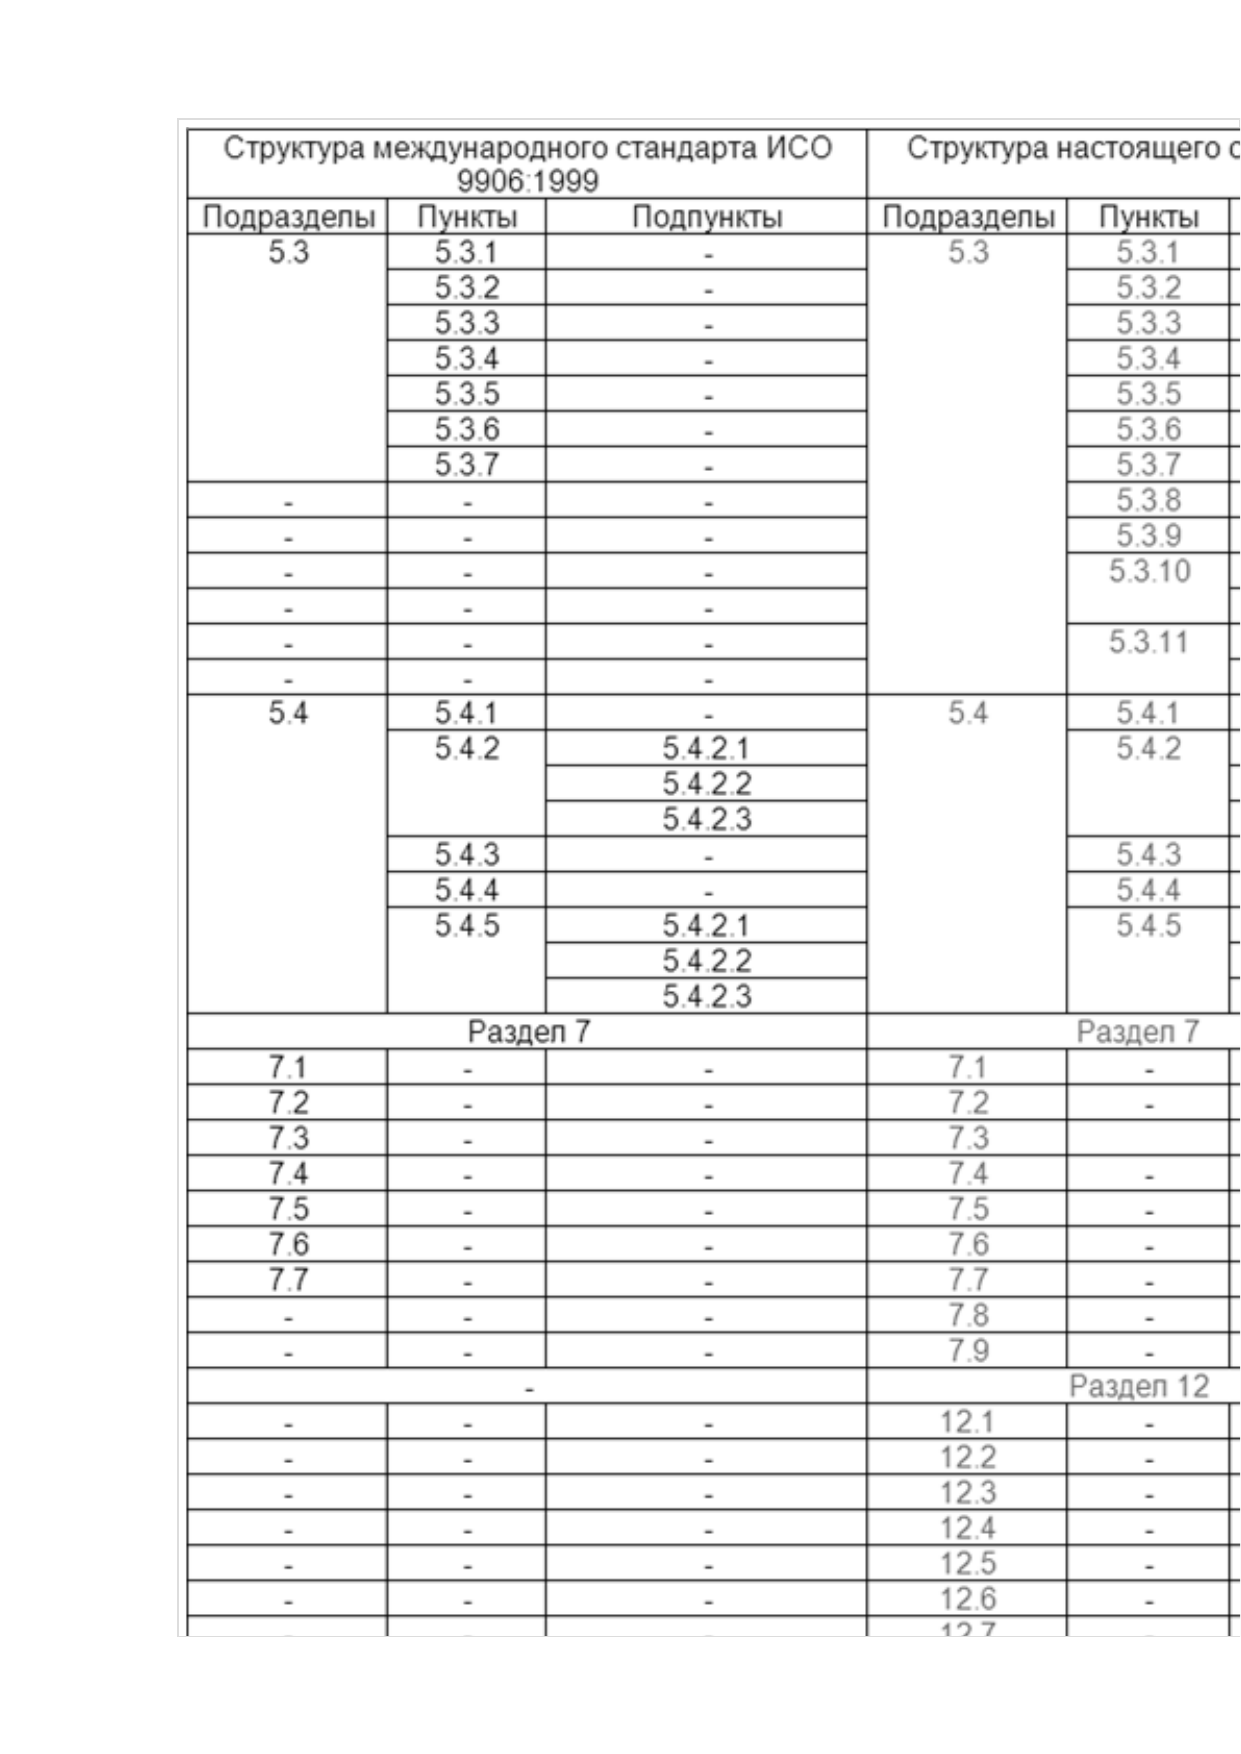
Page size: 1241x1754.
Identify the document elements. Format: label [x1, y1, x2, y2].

picture [185, 127, 1241, 1636]
table_header [179, 120, 1239, 1636]
